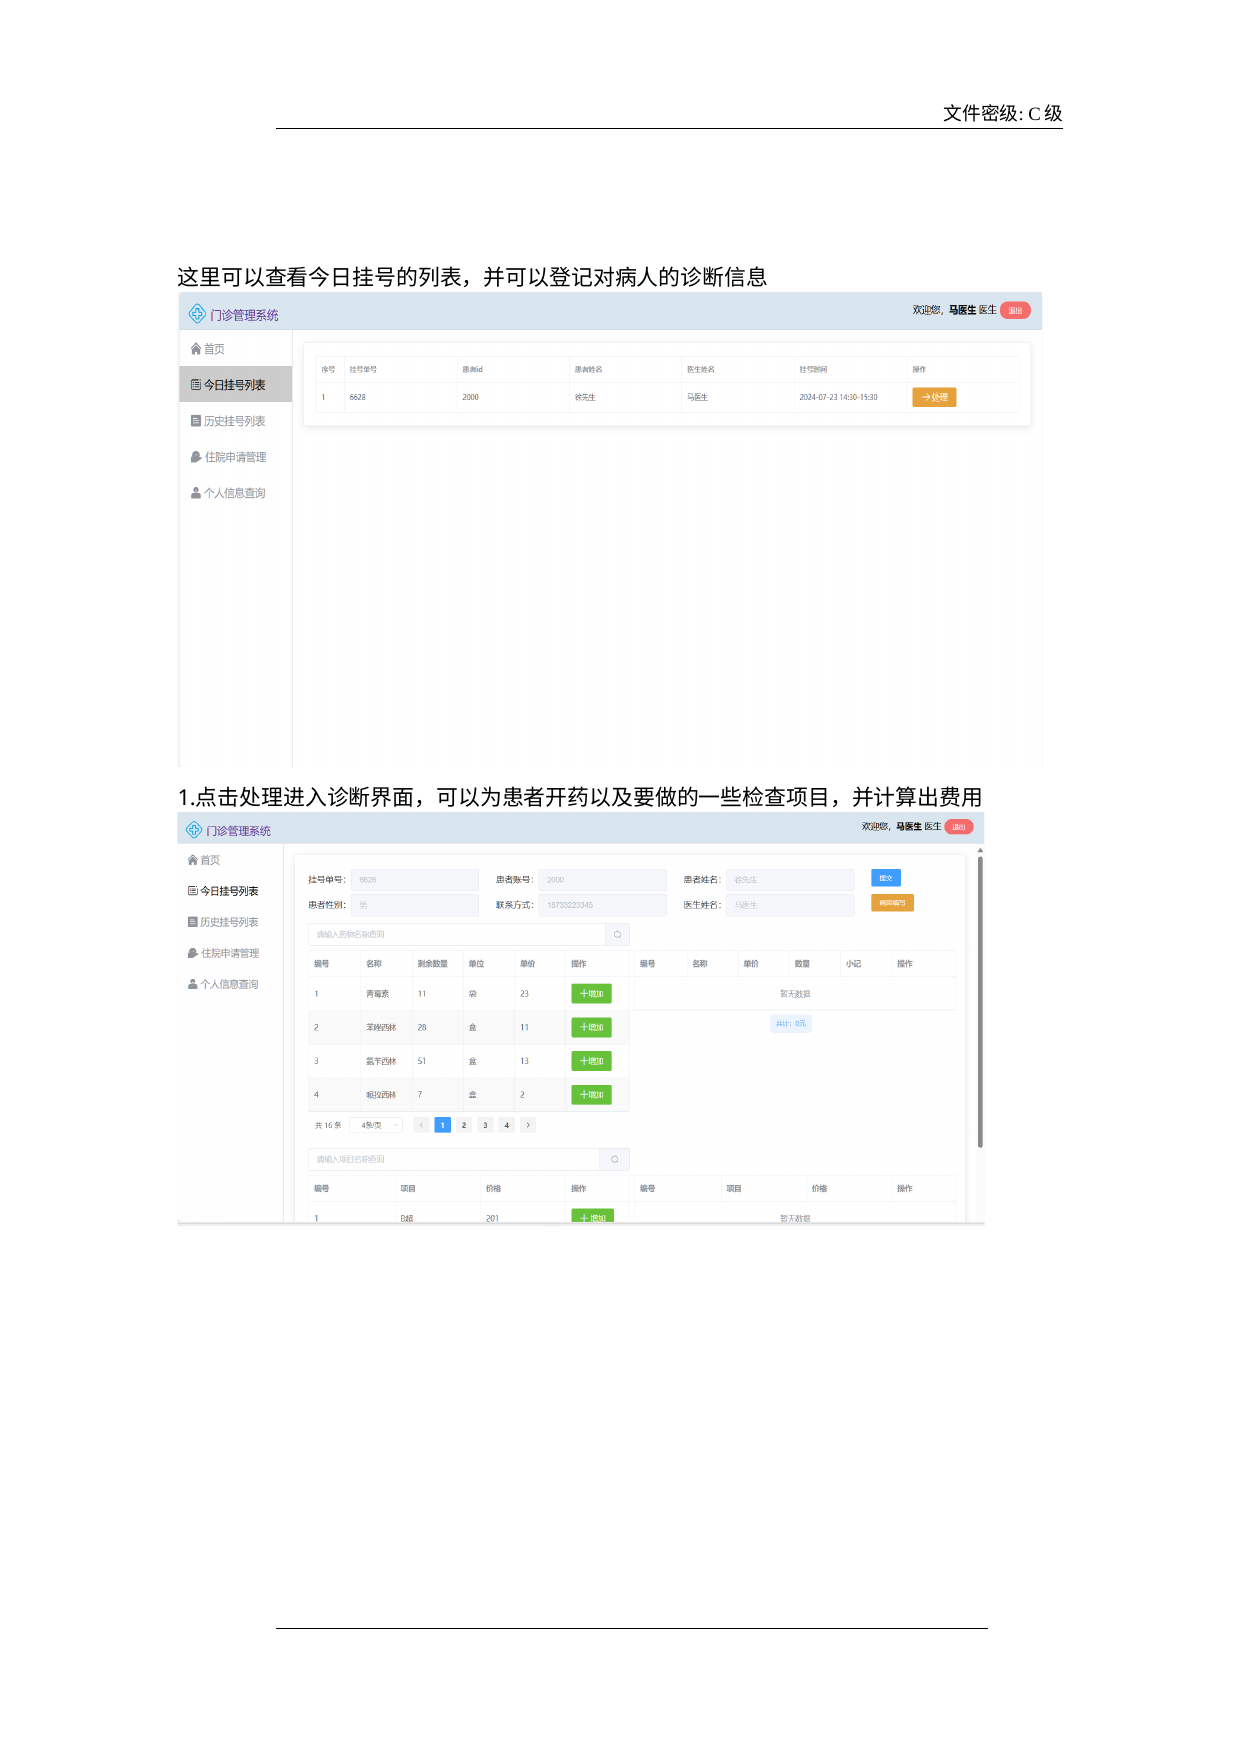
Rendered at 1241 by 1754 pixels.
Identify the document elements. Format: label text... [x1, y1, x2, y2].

text 这里可以查看今日挂号的列表，并可以登记对病人的诊断信息 [177, 259, 1063, 292]
picture [177, 812, 985, 1226]
text 1.点击处理进入诊断界面，可以为患者开药以及要做的一些检查项目，并计算出费用 [177, 779, 1063, 812]
picture [177, 292, 1043, 767]
